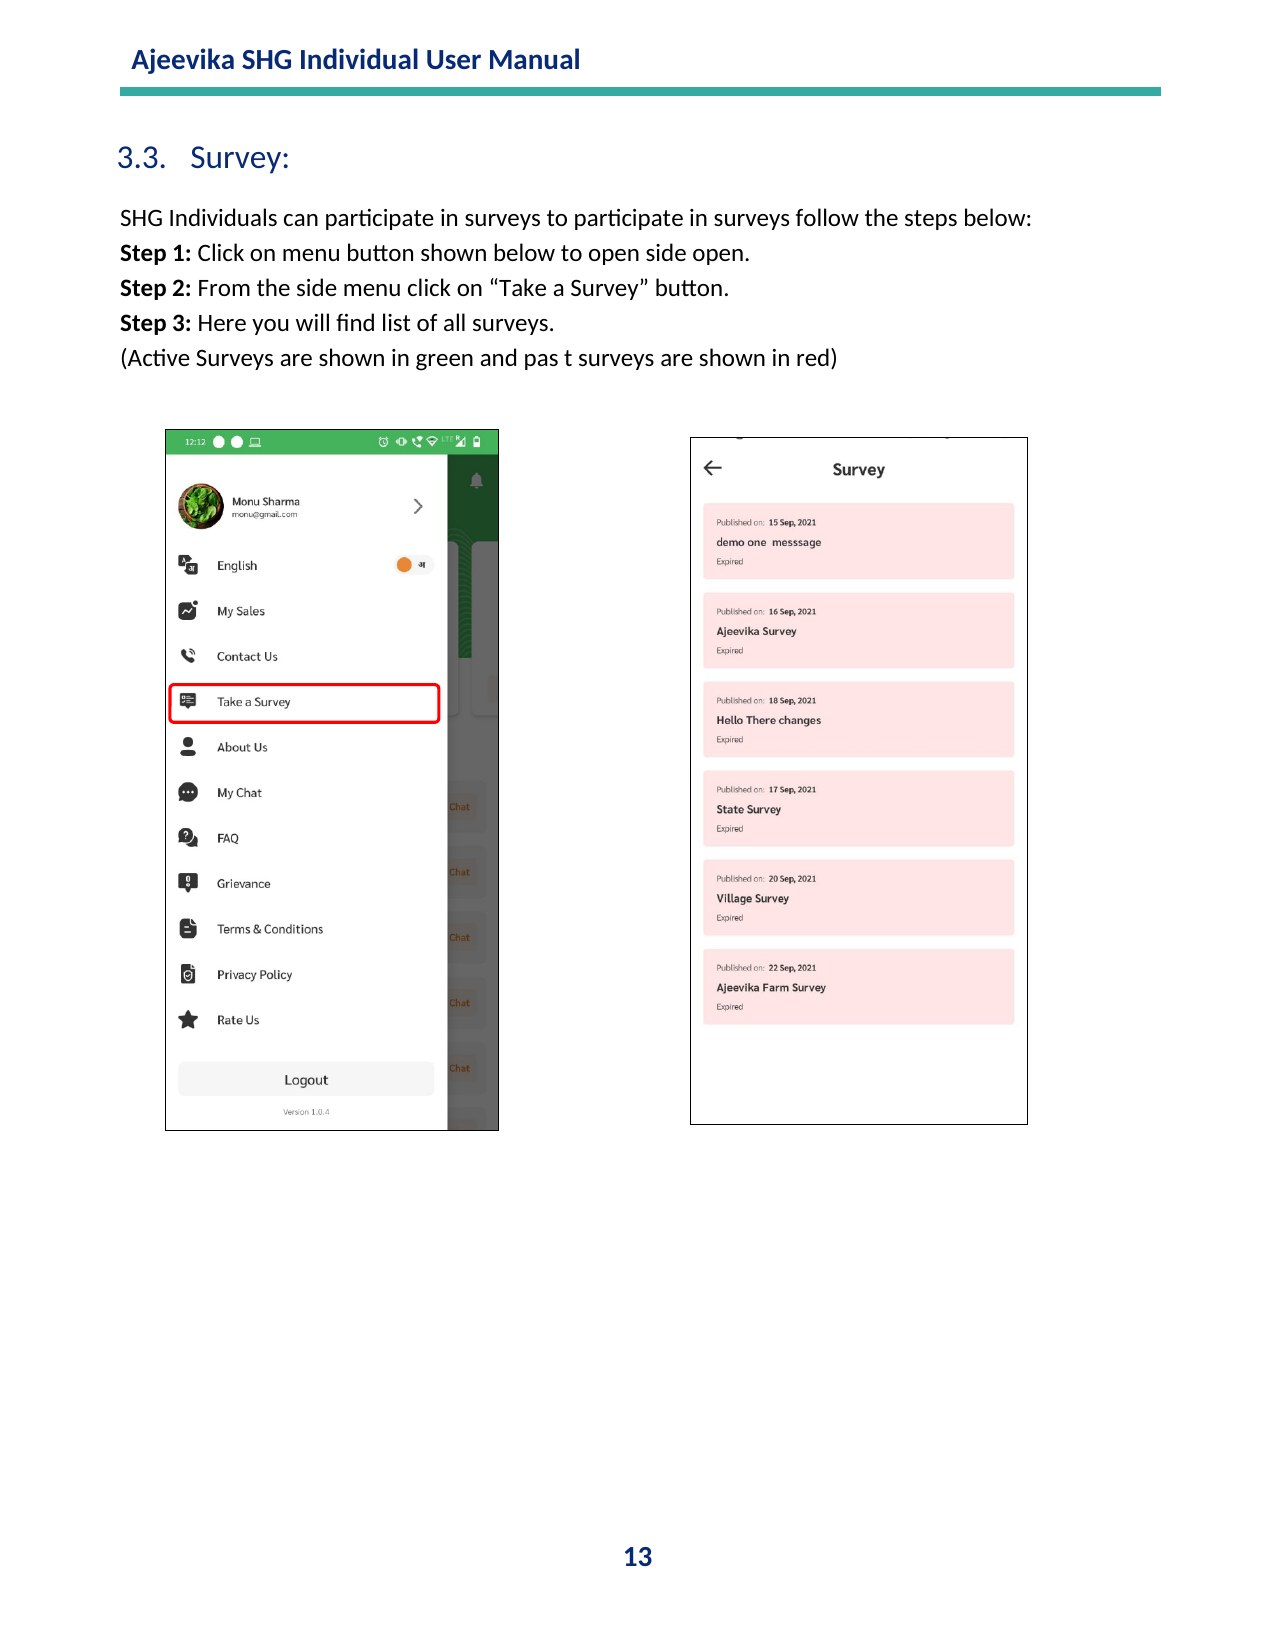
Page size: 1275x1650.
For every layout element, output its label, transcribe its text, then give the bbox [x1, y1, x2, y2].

text Step 3: Here you will find list of all surveys. [120, 307, 1155, 338]
picture [691, 438, 1027, 1124]
subtitle Survey: [116, 137, 1155, 177]
text Step 1: Click on menu button shown below to open side open. [120, 237, 1155, 268]
text (Active Surveys are shown in green and pas t surveys are shown in red) [120, 342, 1155, 373]
text SHG Individuals can participate in surveys to participate in surveys follow the steps below: [120, 202, 1155, 233]
picture [166, 430, 498, 1130]
text Step 2: From the side menu click on “Take a Survey” button. [120, 272, 1155, 303]
